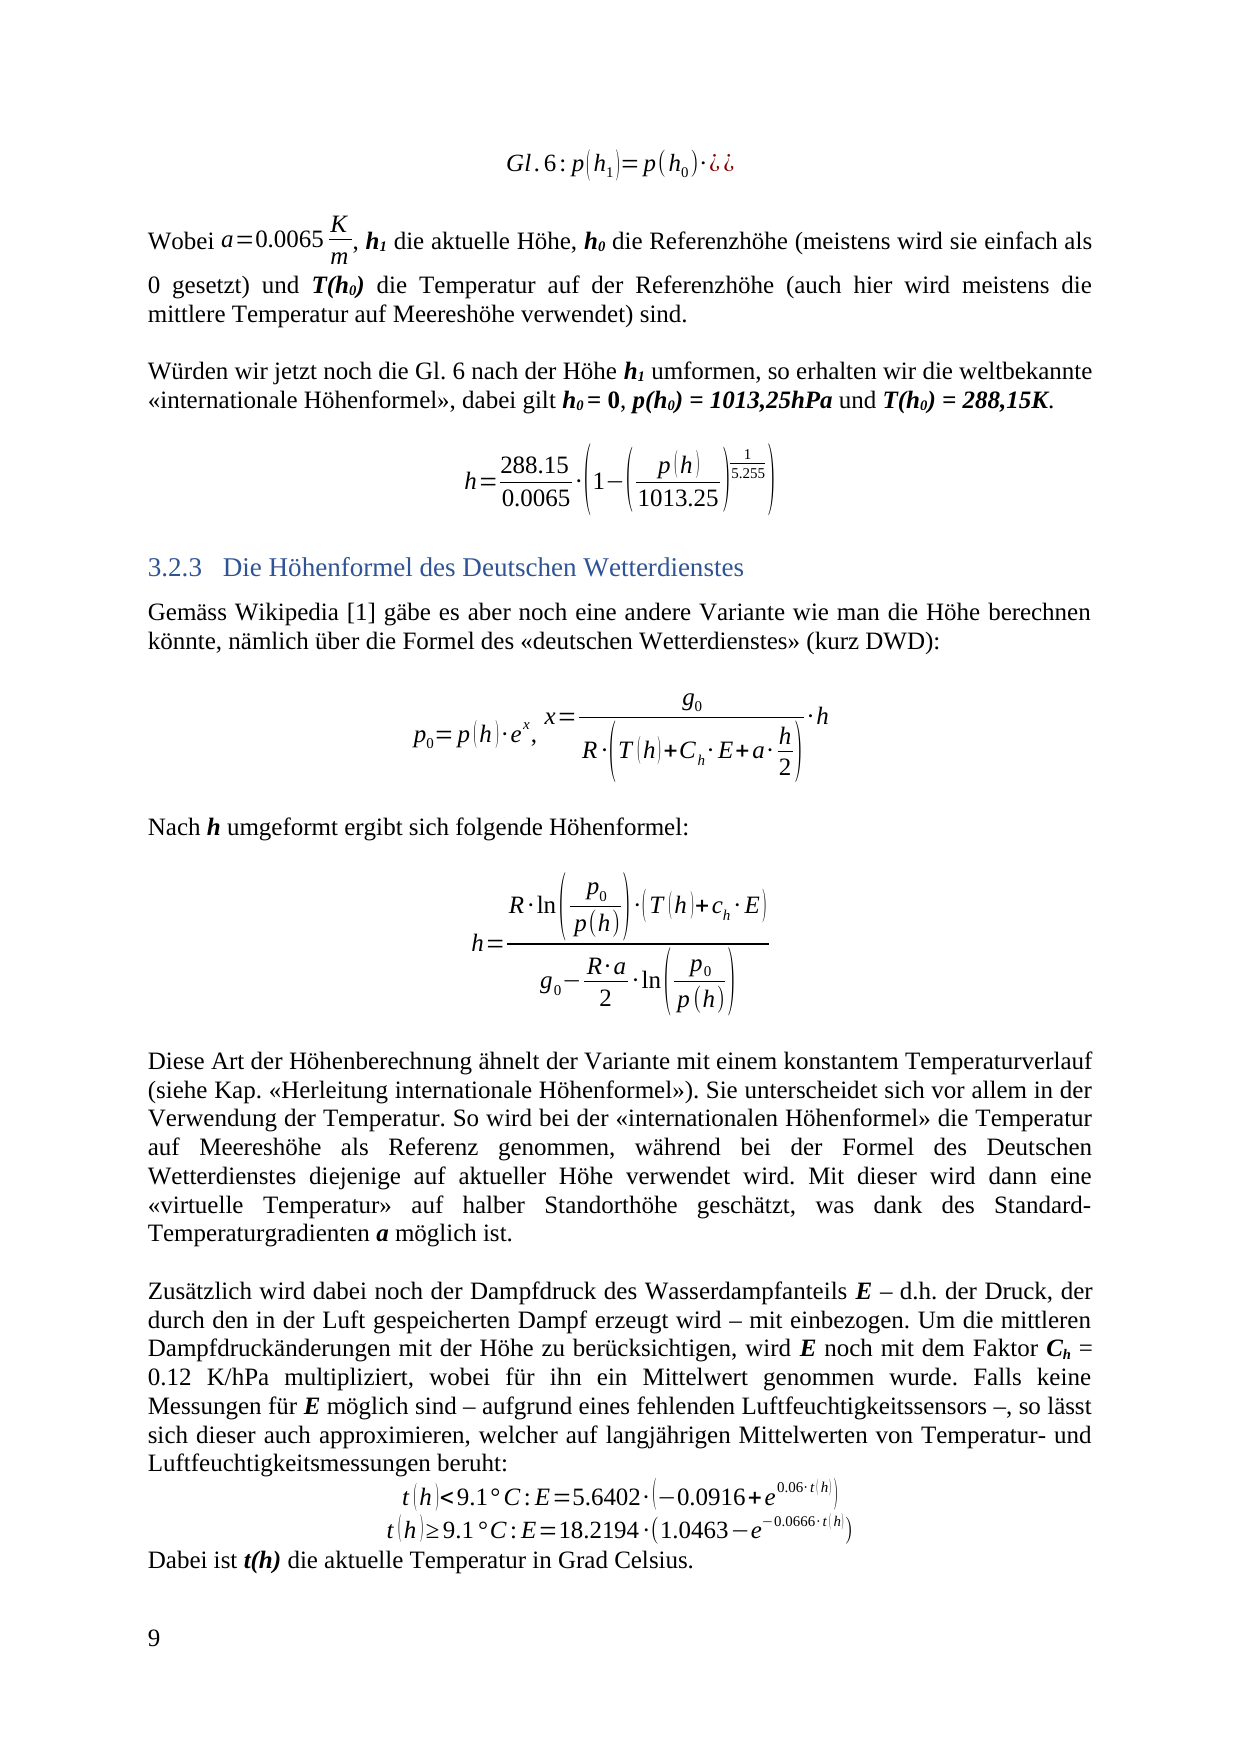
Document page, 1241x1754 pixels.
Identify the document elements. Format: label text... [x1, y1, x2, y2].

text Zusätzlich wird dabei noch der Dampfdruck des Wasserdampfanteils E – d.h. der Druck, der durch den in der Luft gespeicherten Dampf erzeugt wird – mit einbezogen. Um die mittleren Dampfdruckänderungen mit der Höhe zu berücksichtigen, wird E noch mit dem Faktor Ch = 0.12 K/hPa multipliziert, wobei für ihn ein Mittelwert genommen wurde. Falls keine Messungen für E möglich sind – aufgrund eines fehlenden Luftfeuchtigkeitssensors –, so lässt sich dieser auch approximieren, welcher auf langjährigen Mittelwerten von Temperatur- und Luftfeuchtigkeitsmessungen beruht: [148, 1276, 1093, 1477]
subtitle Die Höhenformel des Deutschen Wetterdienstes [148, 551, 1093, 582]
text Gemäss Wikipedia gäbe es aber noch eine andere Variante wie man die Höhe berechnen könnte, nämlich über die Formel des «deutschen Wetterdienstes» (kurz DWD): [148, 597, 1093, 655]
text Nach h umgeformt ergibt sich folgende Höhenformel: [148, 812, 1093, 841]
text Wobei , h1 die aktuelle Höhe, h0 die Referenzhöhe (meistens wird sie einfach als 0 gesetzt) und T(h0) die Temperatur auf der Referenzhöhe (auch hier wird meistens die mittlere Temperatur auf Meereshöhe verwendet) sind. [148, 211, 1093, 327]
text Dabei ist t(h) die aktuelle Temperatur in Grad Celsius. [148, 1545, 1093, 1574]
text Diese Art der Höhenberechnung ähnelt der Variante mit einem konstantem Temperaturverlauf (siehe Kap. «Herleitung internationale Höhenformel»). Sie unterscheidet sich vor allem in der Verwendung der Temperatur. So wird bei der «internationalen Höhenformel» die Temperatur auf Meereshöhe als Referenz genommen, während bei der Formel des Deutschen Wetterdienstes diejenige auf aktueller Höhe verwendet wird. Mit dieser wird dann eine «virtuelle Temperatur» auf halber Standorthöhe geschätzt, was dank des Standard-Temperaturgradienten a möglich ist. [148, 1046, 1093, 1247]
text , [148, 684, 1093, 784]
text Würden wir jetzt noch die Gl. 6 nach der Höhe h1 umformen, so erhalten wir die weltbekannte «internationale Höhenformel», dabei gilt h0 = 0, p(h0) = 1013,25hPa und T(h0) = 288,15K. [148, 356, 1093, 414]
